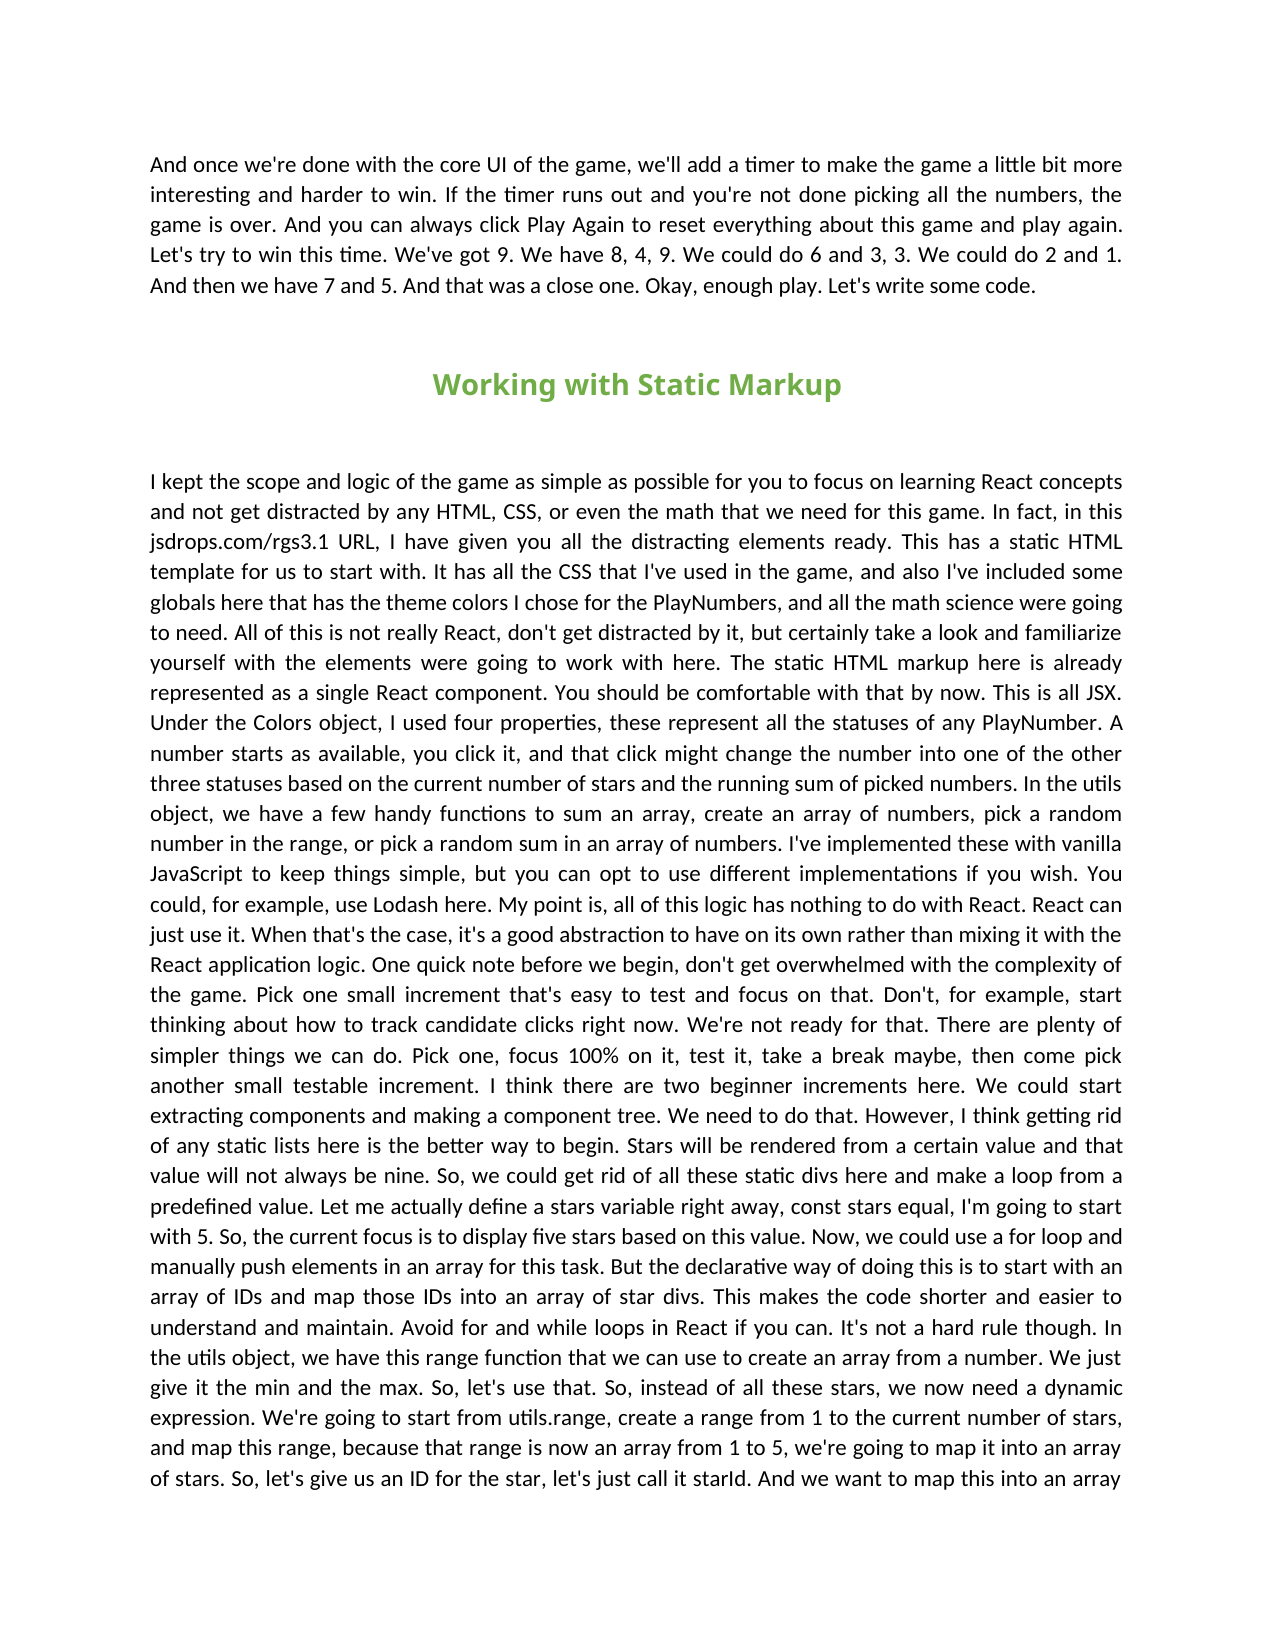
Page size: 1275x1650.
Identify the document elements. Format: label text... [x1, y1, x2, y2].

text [150, 467, 1125, 1492]
subtitle Working with Static Markup [150, 364, 1125, 404]
text And once we're done with the core UI of the game, we'll add a timer to make the game a little bit more interesting and harder to win. If the timer runs out and you're not done picking all the numbers, the game is over. And you can always click Play Again to reset everything about this game and play again. Let's try to win this time. We've got 9. We have 8, 4, 9. We could do 6 and 3, 3. We could do 2 and 1. And then we have 7 and 5. And that was a close one. Okay, enough play. Let's write some code. [150, 150, 1125, 299]
